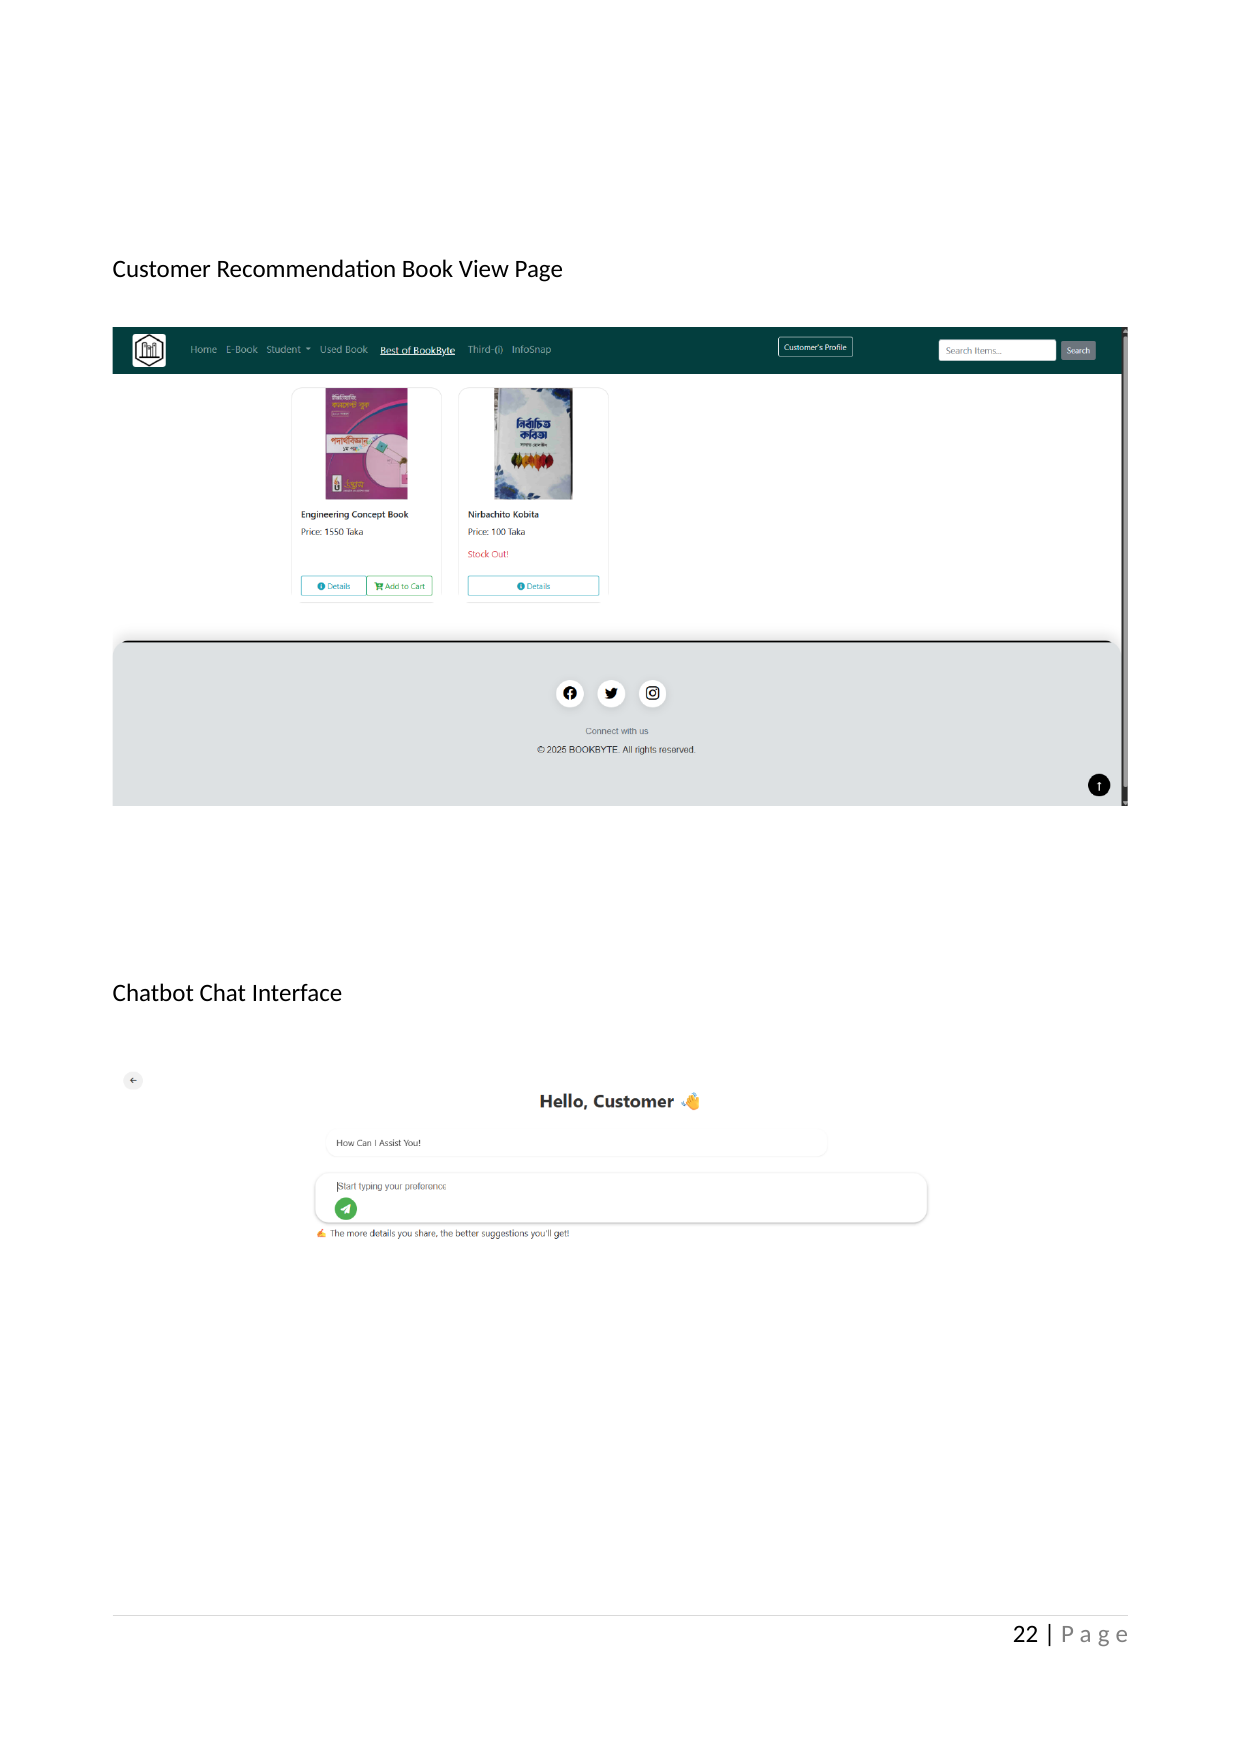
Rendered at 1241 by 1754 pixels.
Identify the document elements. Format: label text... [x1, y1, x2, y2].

picture [112, 327, 1128, 806]
text Customer Recommendation Book View Page [112, 253, 1128, 284]
text Chatbot Chat Interface [112, 977, 1128, 1007]
picture [112, 1061, 1128, 1268]
